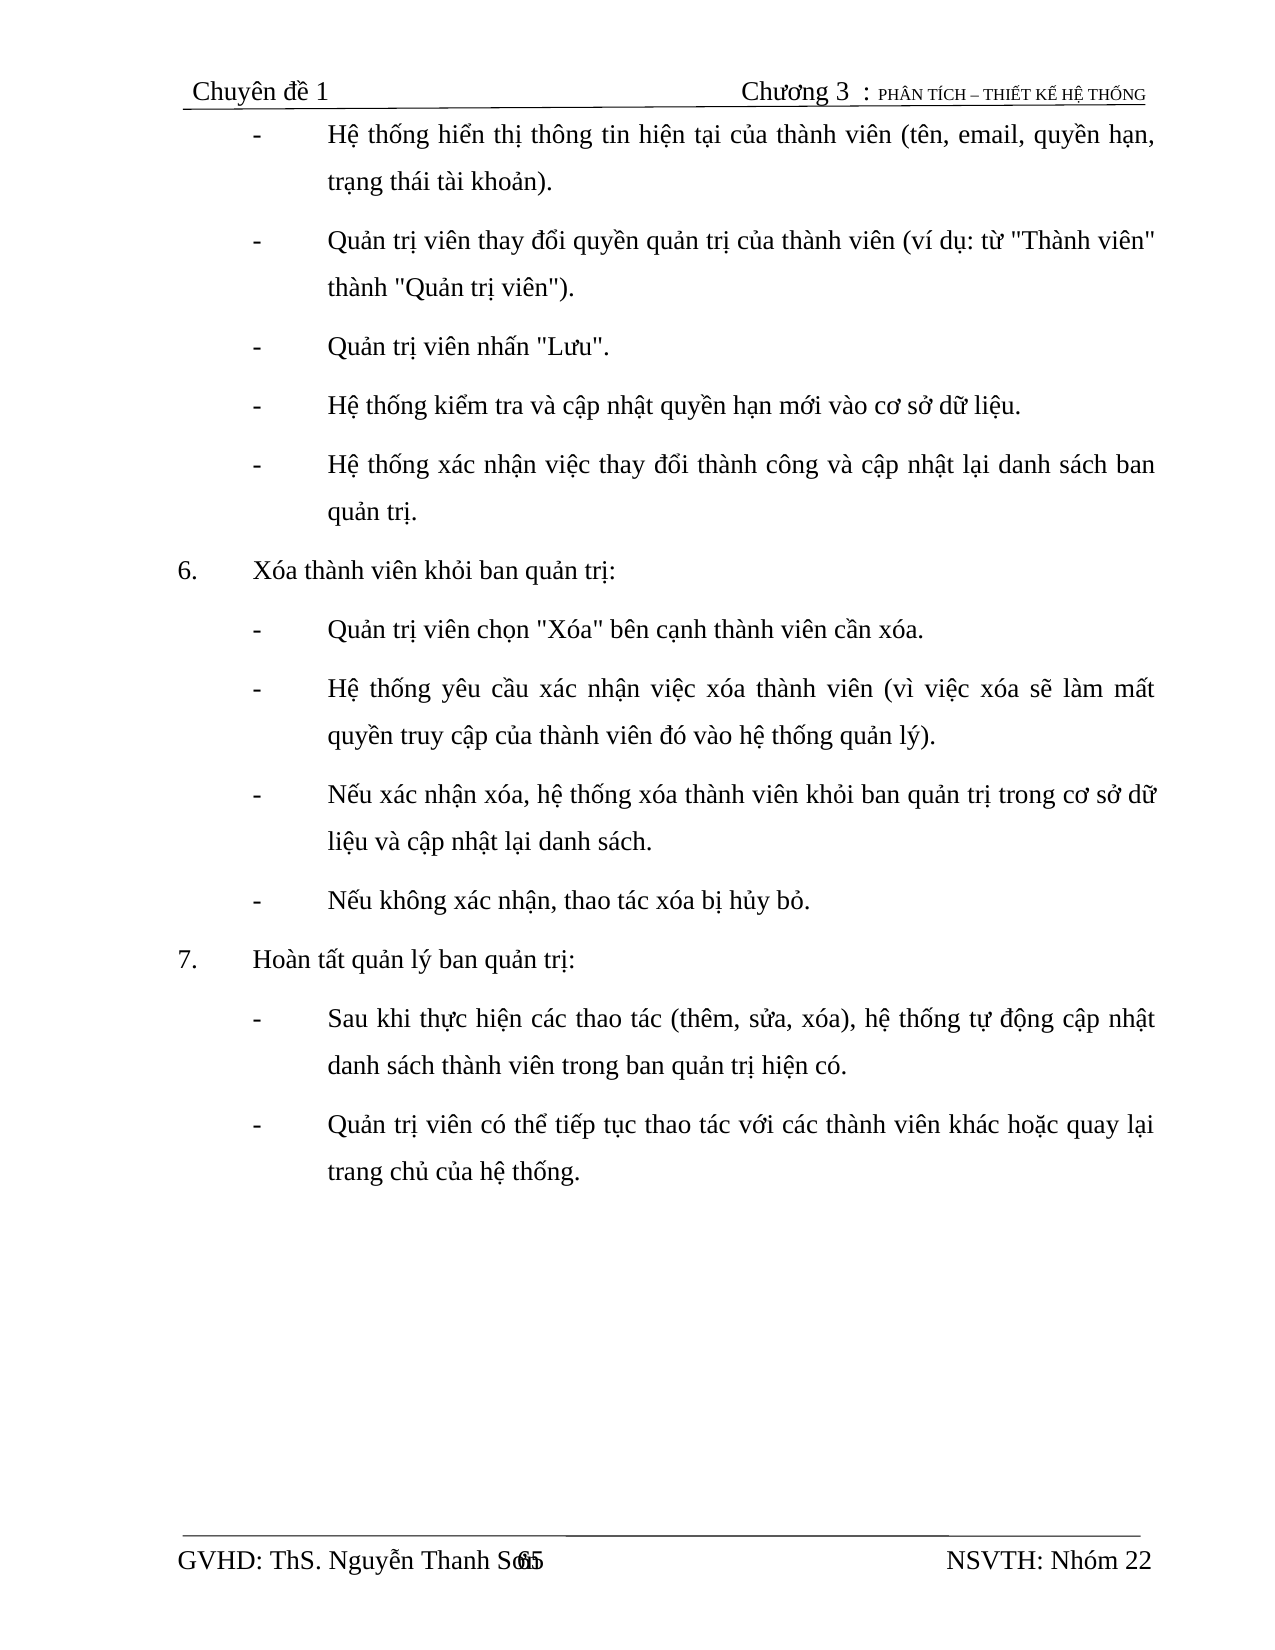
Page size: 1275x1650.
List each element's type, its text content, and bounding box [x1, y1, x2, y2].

list Hệ thống yêu cầu xác nhận việc xóa thành viên (vì việc xóa sẽ làm mất quyền truy cập của thành viên đó vào hệ thống quản lý). [252, 672, 1157, 750]
list Xóa thành viên khỏi ban quản trị: [177, 554, 1157, 585]
list Hệ thống kiểm tra và cập nhật quyền hạn mới vào cơ sở dữ liệu. [252, 389, 1157, 420]
list Hệ thống hiển thị thông tin hiện tại của thành viên (tên, email, quyền hạn, trạng thái tài khoản). [252, 118, 1157, 196]
list Hoàn tất quản lý ban quản trị: [177, 943, 1157, 974]
list Nếu xác nhận xóa, hệ thống xóa thành viên khỏi ban quản trị trong cơ sở dữ liệu và cập nhật lại danh sách. [252, 778, 1157, 856]
list Quản trị viên nhấn "Lưu". [252, 330, 1157, 361]
list Hệ thống xác nhận việc thay đổi thành công và cập nhật lại danh sách ban quản trị. [252, 448, 1157, 526]
list Sau khi thực hiện các thao tác (thêm, sửa, xóa), hệ thống tự động cập nhật danh sách thành viên trong ban quản trị hiện có. [252, 1002, 1157, 1080]
list Nếu không xác nhận, thao tác xóa bị hủy bỏ. [252, 884, 1157, 915]
list Quản trị viên chọn "Xóa" bên cạnh thành viên cần xóa. [252, 613, 1157, 644]
list Quản trị viên thay đổi quyền quản trị của thành viên (ví dụ: từ "Thành viên" thành "Quản trị viên"). [252, 224, 1157, 302]
list Quản trị viên có thể tiếp tục thao tác với các thành viên khác hoặc quay lại trang chủ của hệ thống. [252, 1108, 1157, 1186]
